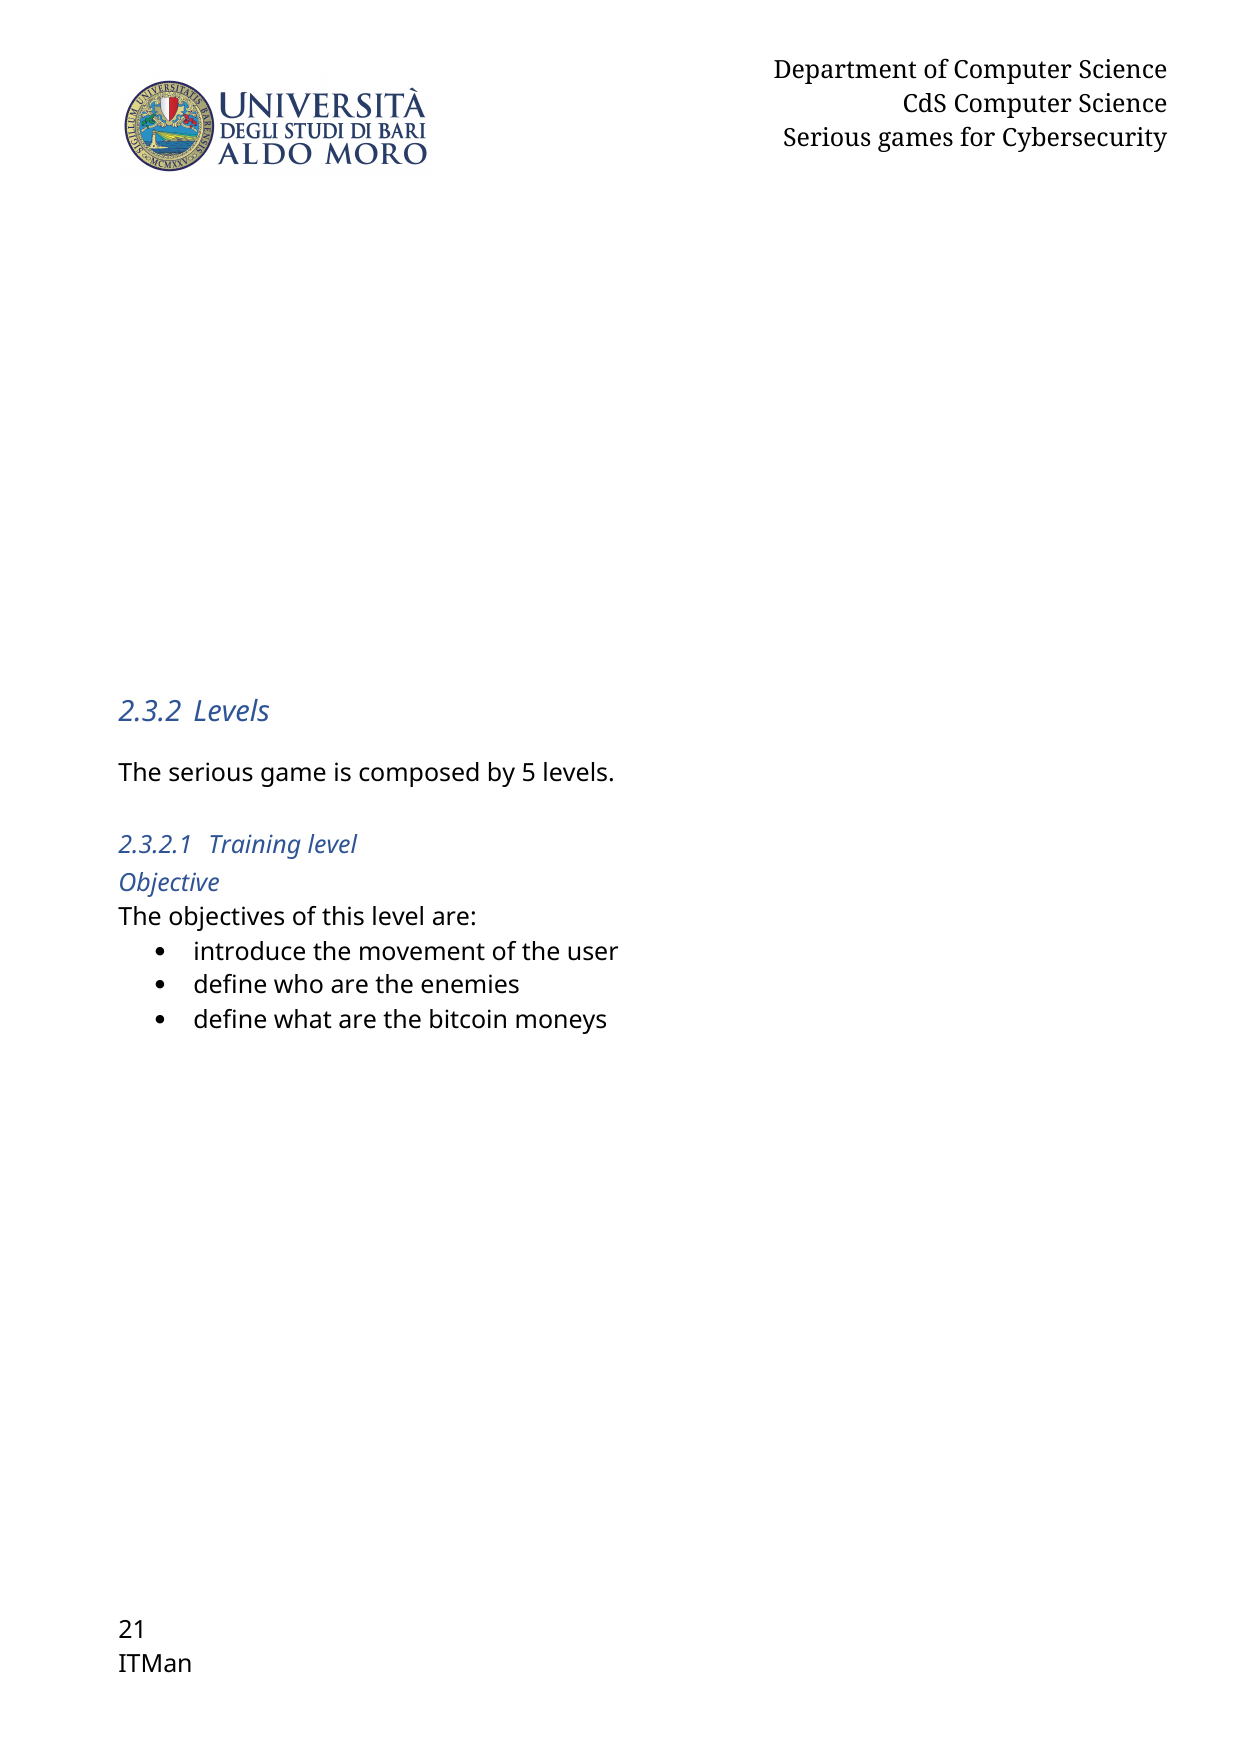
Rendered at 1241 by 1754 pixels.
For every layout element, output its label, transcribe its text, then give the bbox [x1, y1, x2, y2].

subtitle Levels [118, 690, 1122, 729]
list define what are the bitcoin moneys [156, 1001, 1122, 1035]
list introduce the movement of the user [156, 933, 1122, 967]
text The objectives of this level are: [118, 899, 1122, 933]
list define who are the enemies [156, 967, 1122, 1001]
subtitle Objective [118, 865, 1122, 899]
subtitle Training level [118, 827, 1122, 861]
picture [118, 73, 433, 179]
text The serious game is composed by 5 levels. [118, 754, 1122, 788]
